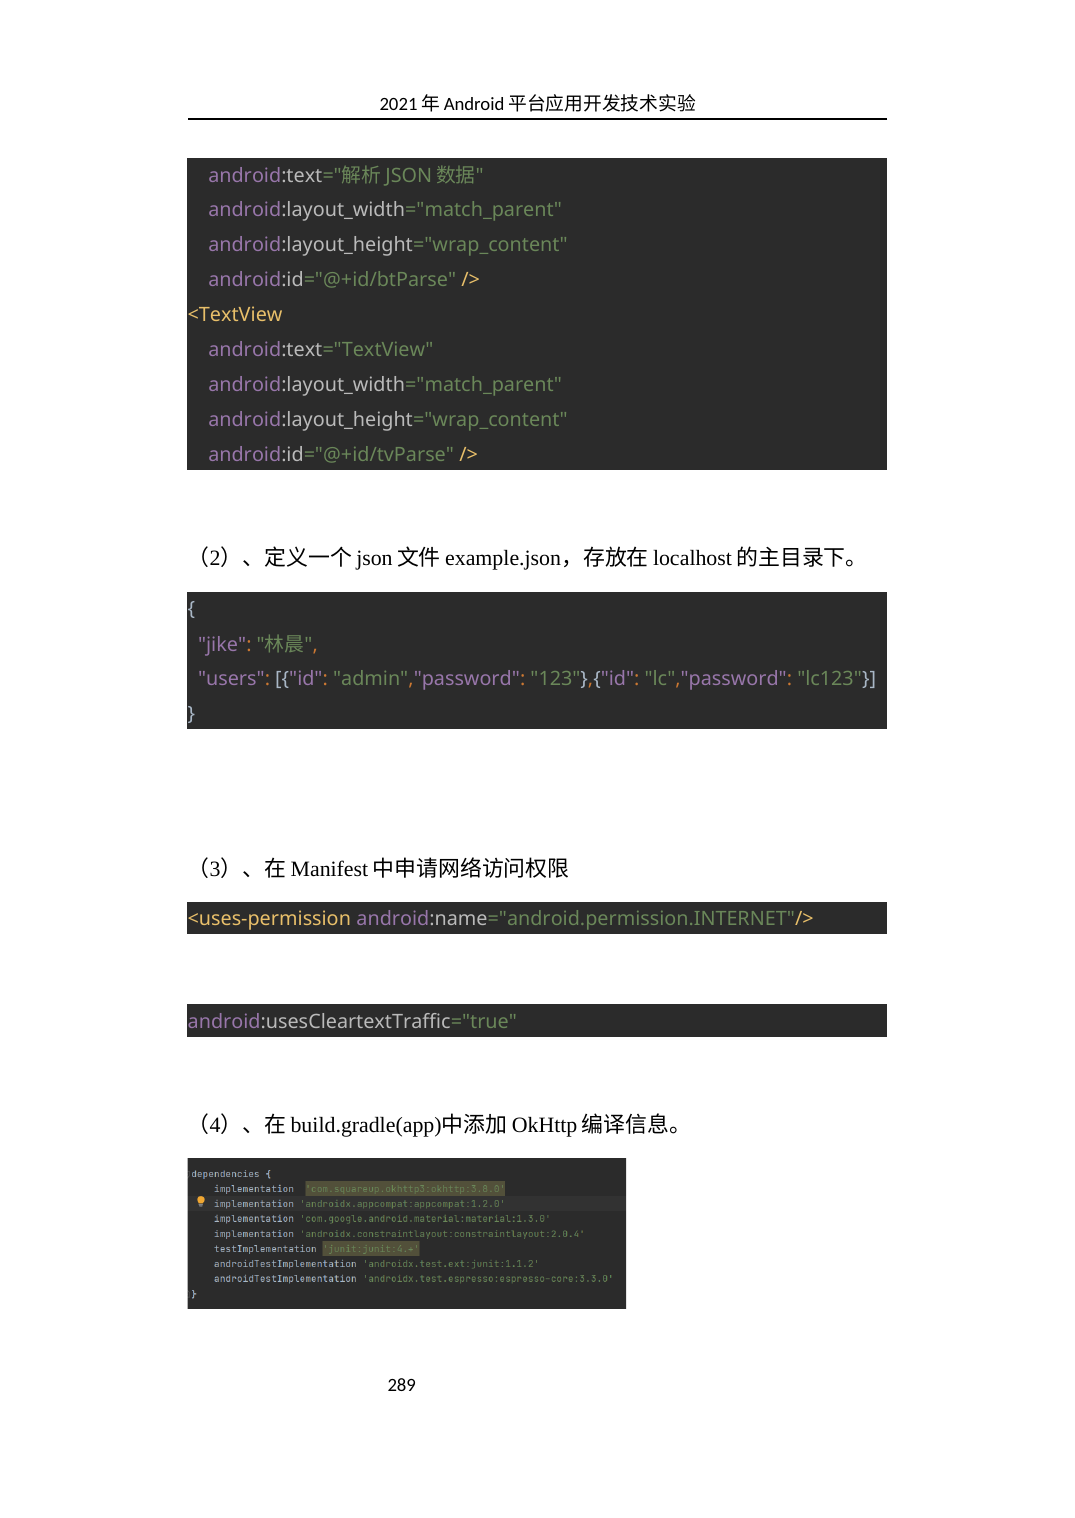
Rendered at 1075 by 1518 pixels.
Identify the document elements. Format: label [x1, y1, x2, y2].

picture [187, 1158, 627, 1309]
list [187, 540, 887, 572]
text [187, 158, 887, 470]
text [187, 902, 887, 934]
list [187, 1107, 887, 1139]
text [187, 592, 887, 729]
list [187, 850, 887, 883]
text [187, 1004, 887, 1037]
